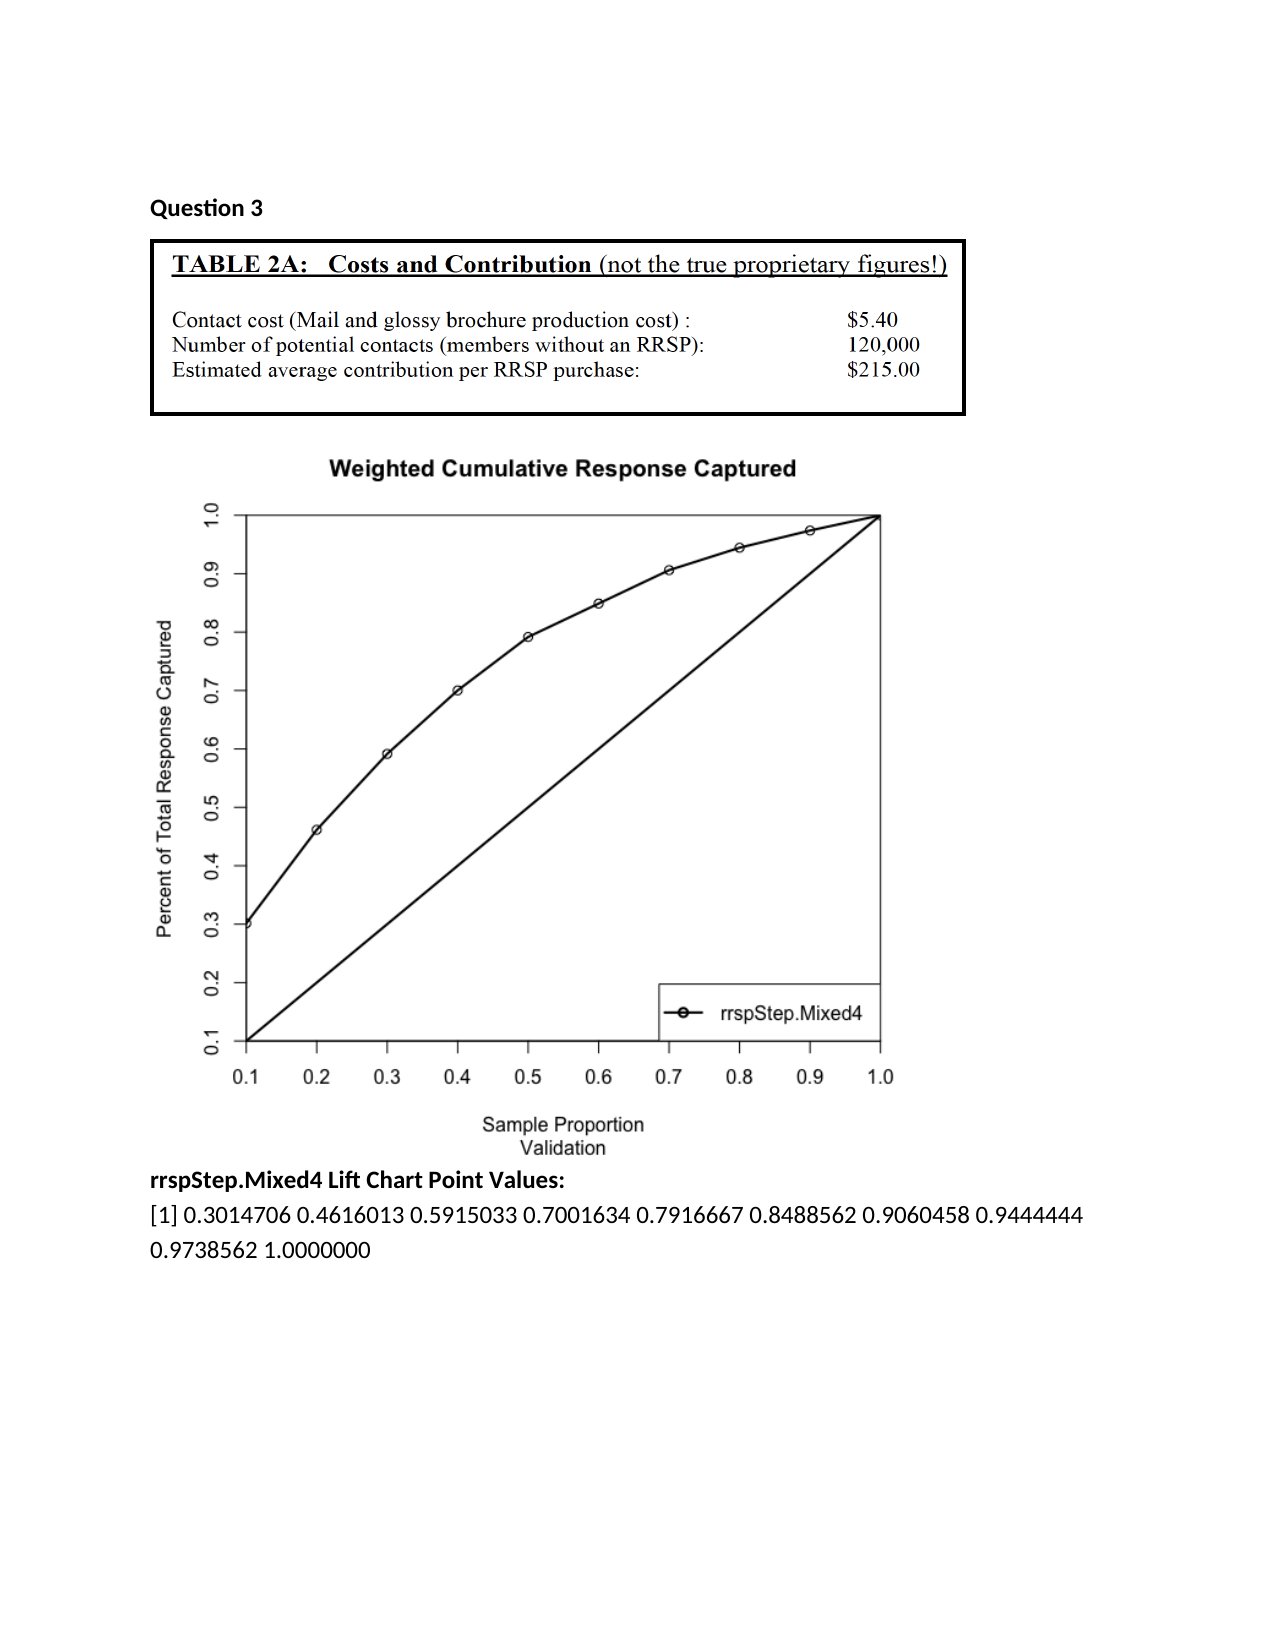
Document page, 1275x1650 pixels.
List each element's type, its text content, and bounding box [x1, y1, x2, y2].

picture [150, 419, 930, 1161]
subtitle Question 3 [150, 192, 1125, 222]
picture [154, 243, 962, 412]
text rrspStep.Mixed4 Lift Chart Point Values: [150, 1165, 1125, 1195]
text [1] 0.3014706 0.4616013 0.5915033 0.7001634 0.7916667 0.8488562 0.9060458 0.9444444 0.9738562 1.0000000 [150, 1200, 1125, 1265]
